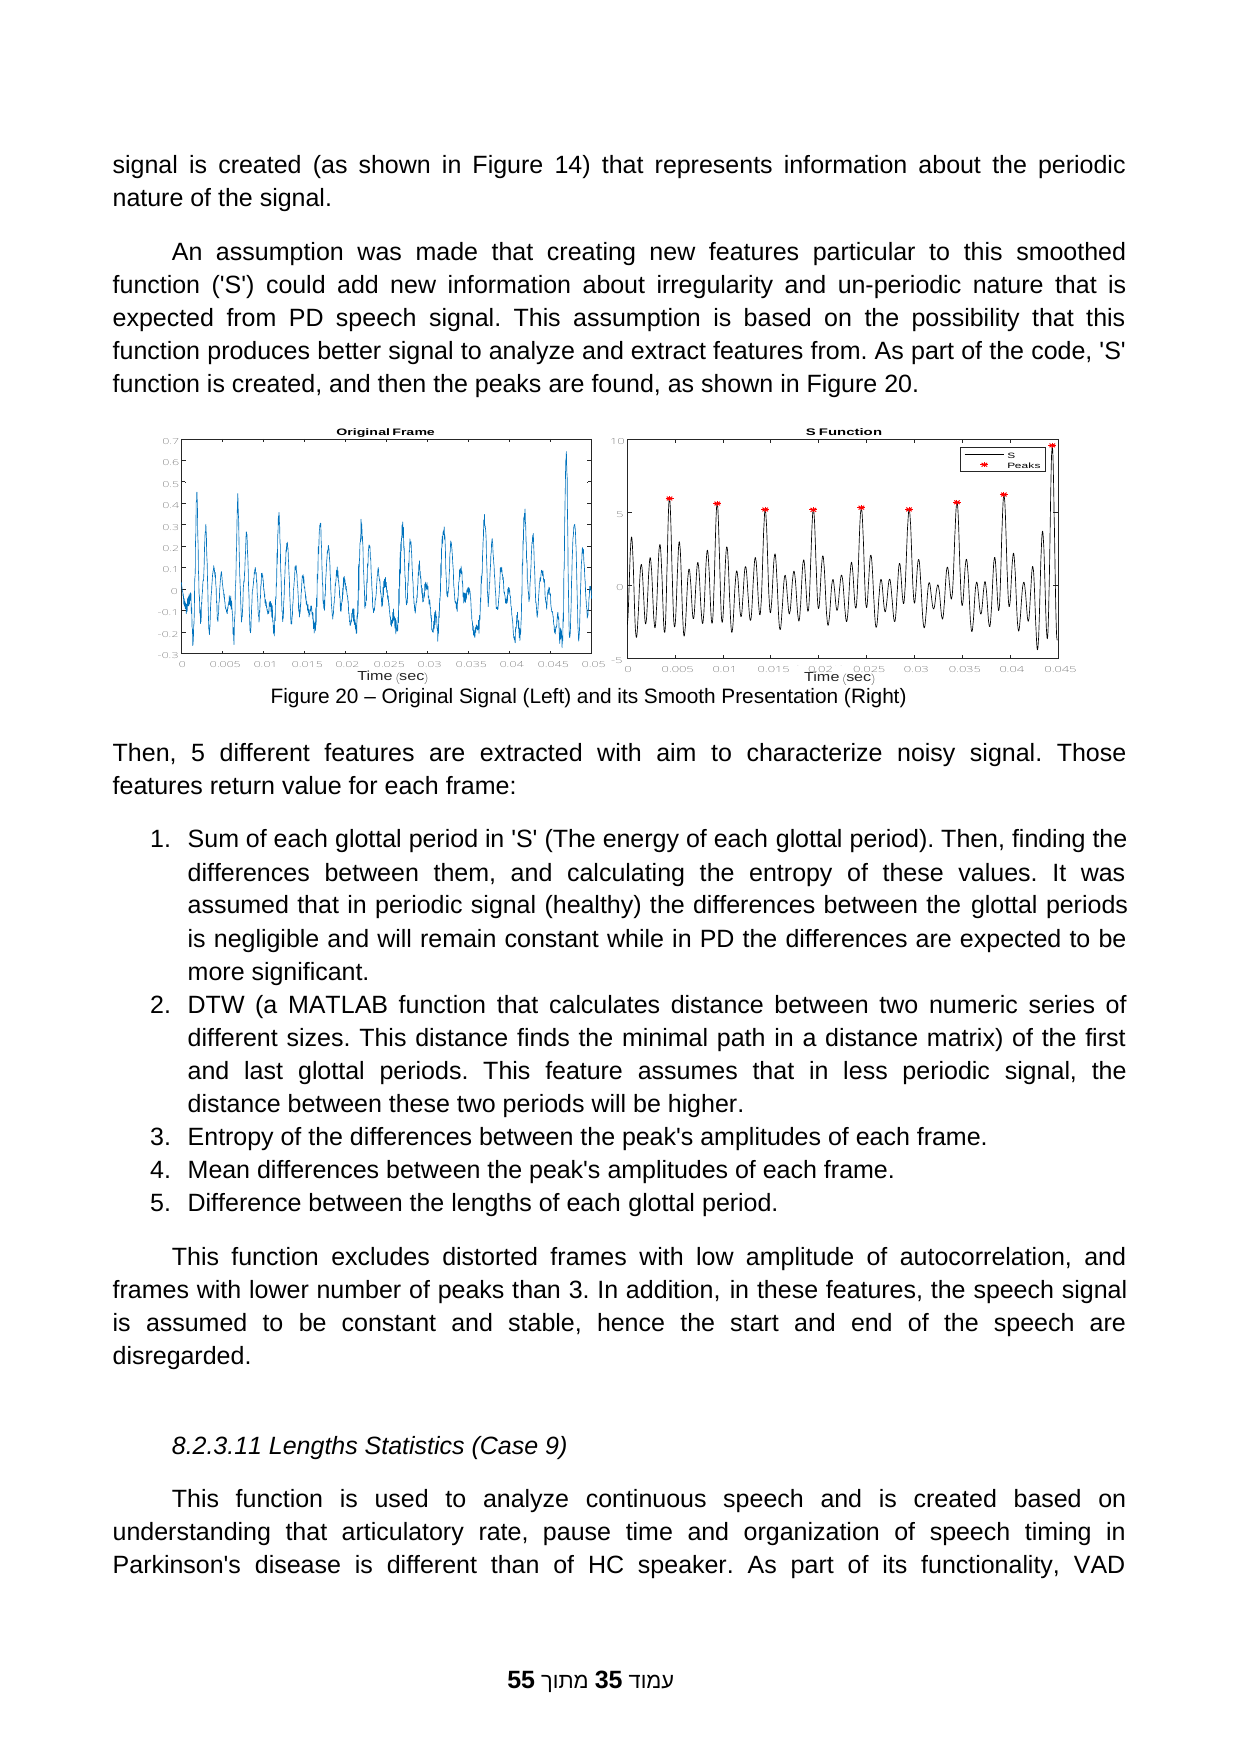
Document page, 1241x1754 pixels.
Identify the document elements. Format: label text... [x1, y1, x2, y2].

list Difference between the lengths of each glottal period. [150, 1188, 1128, 1216]
text An assumption was made that creating new features particular to this smoothed function ('S') could add new information about irregularity and un-periodic nature that is expected from PD speech signal. This assumption is based on the possibility that this function produces better signal to analyze and extract features from. As part of the code, 'S' function is created, and then the peaks are found, as shown in Figure 20. [112, 237, 1128, 398]
list Sum of each glottal period in 'S' (The energy of each glottal period). Then, finding the differences between them, and calculating the entropy of these values. It was assumed that in periodic signal (healthy) the differences between the glottal periods is negligible and will remain constant while in PD the differences are expected to be more significant. [150, 824, 1128, 985]
list Mean differences between the peak's amplitudes of each frame. [150, 1155, 1128, 1183]
list Entropy of the differences between the peak's amplitudes of each frame. [150, 1122, 1128, 1150]
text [112, 150, 1128, 212]
text This function excludes distorted frames with low amplitude of autocorrelation, and frames with lower number of peaks than 3. In addition, in these features, the speech signal is assumed to be constant and stable, hence the start and end of the speech are disregarded. [112, 1242, 1128, 1369]
list DTW (a MATLAB function that calculates distance between two numeric series of different sizes. This distance finds the minimal path in a distance matrix) of the first and last glottal periods. This feature assumes that in less periodic signal, the distance between these two periods will be higher. [150, 989, 1128, 1117]
text 8.2.3.11 Lengths Statistics (Case 9) [112, 1431, 1128, 1460]
text Then, 5 different features are extracted with aim to characterize noisy signal. Those features return value for each frame: [112, 738, 1128, 799]
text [112, 1483, 1128, 1578]
